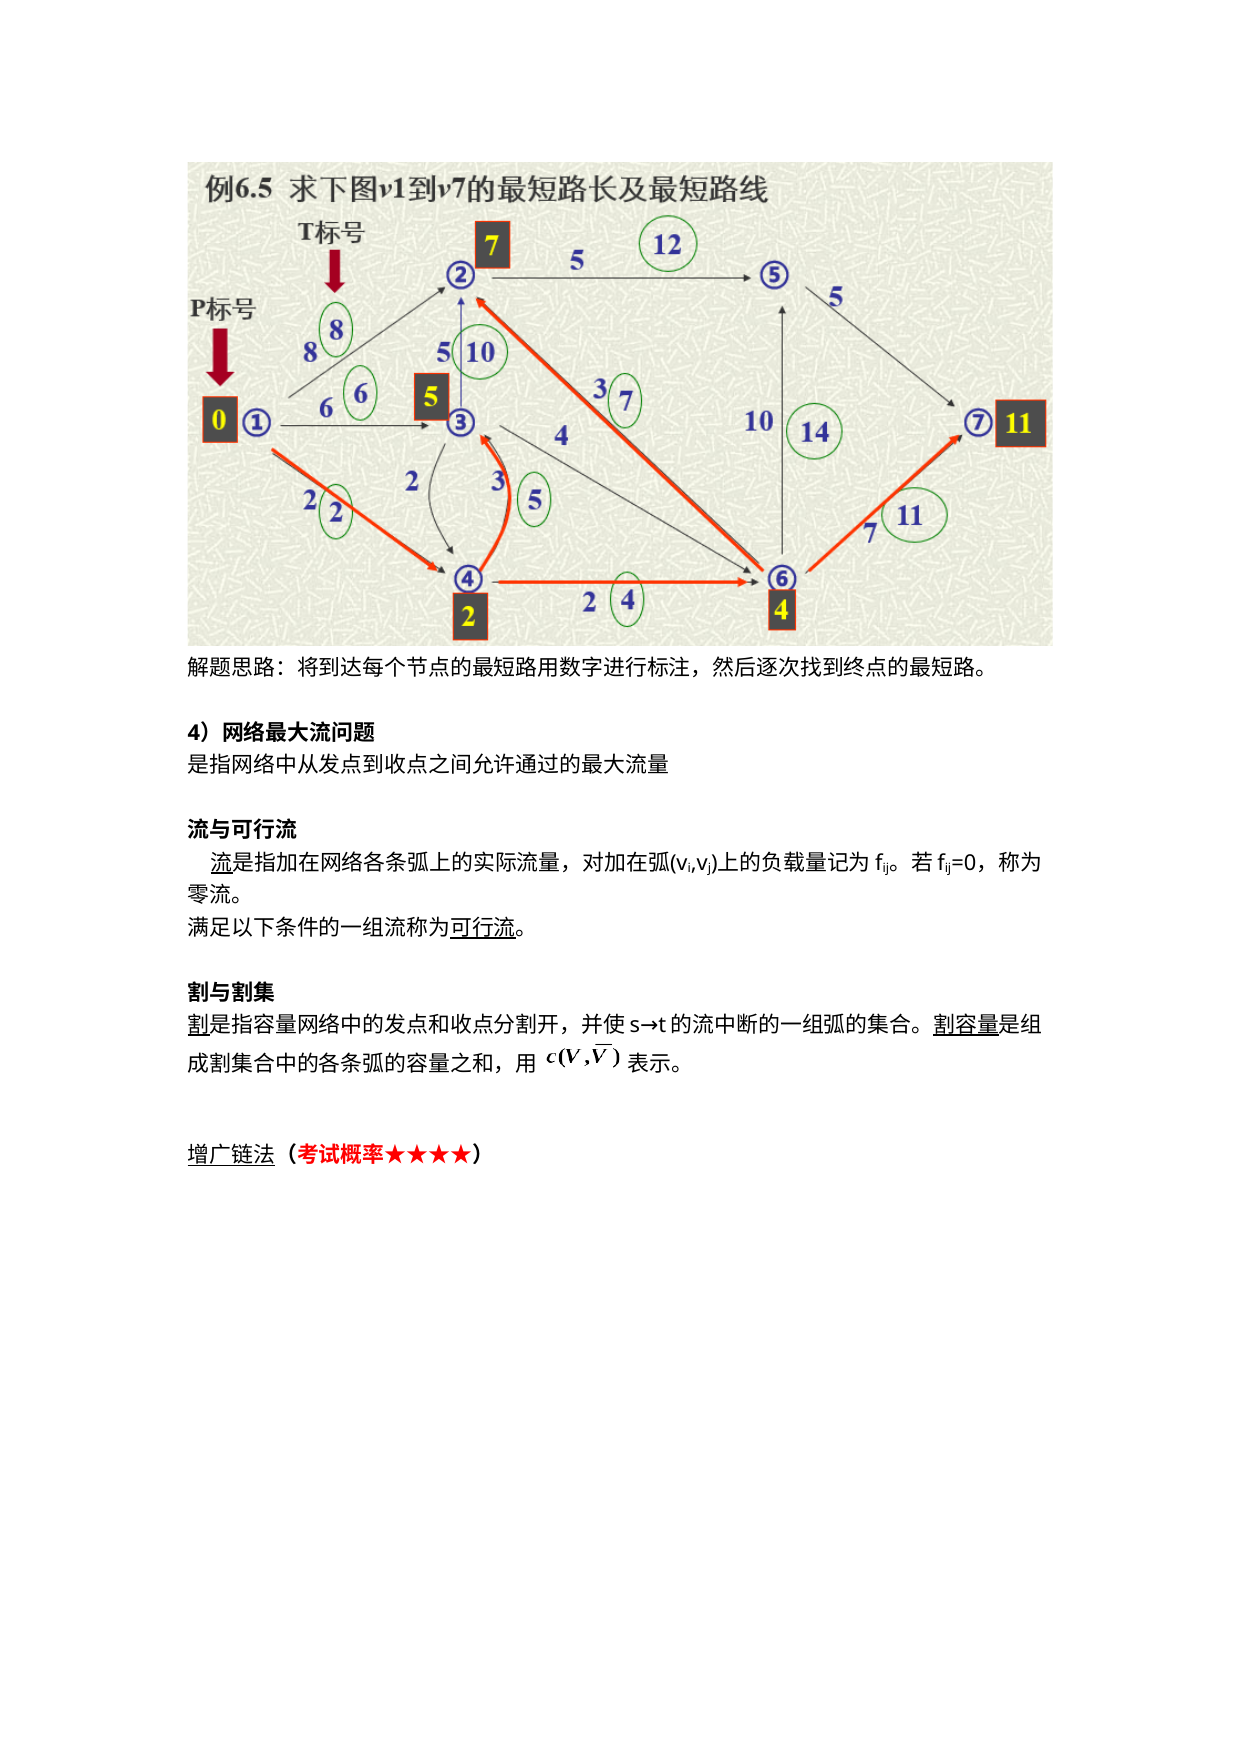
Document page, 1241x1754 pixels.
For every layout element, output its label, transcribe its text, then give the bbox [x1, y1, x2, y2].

picture [187, 162, 1053, 646]
text 解题思路：将到达每个节点的最短路用数字进行标注，然后逐次找到终点的最短路。 [187, 649, 1053, 682]
text 增广链法（考试概率★★★★） [187, 1137, 1053, 1169]
text 满足以下条件的一组流称为可行流。 [187, 909, 1053, 942]
text 流是指加在网络各条弧上的实际流量，对加在弧(vi,vj)上的负载量记为fij。若fij=0，称为零流。 [187, 844, 1053, 909]
text 流与可行流 [187, 812, 1053, 844]
text 割与割集 [187, 974, 1053, 1007]
text 割是指容量网络中的发点和收点分割开，并使s→t的流中断的一组弧的集合。割容量是组成割集合中的各条弧的容量之和，用 表示。 [187, 1007, 1053, 1104]
text 是指网络中从发点到收点之间允许通过的最大流量 [187, 747, 1053, 779]
text 4）网络最大流问题 [187, 714, 1053, 747]
